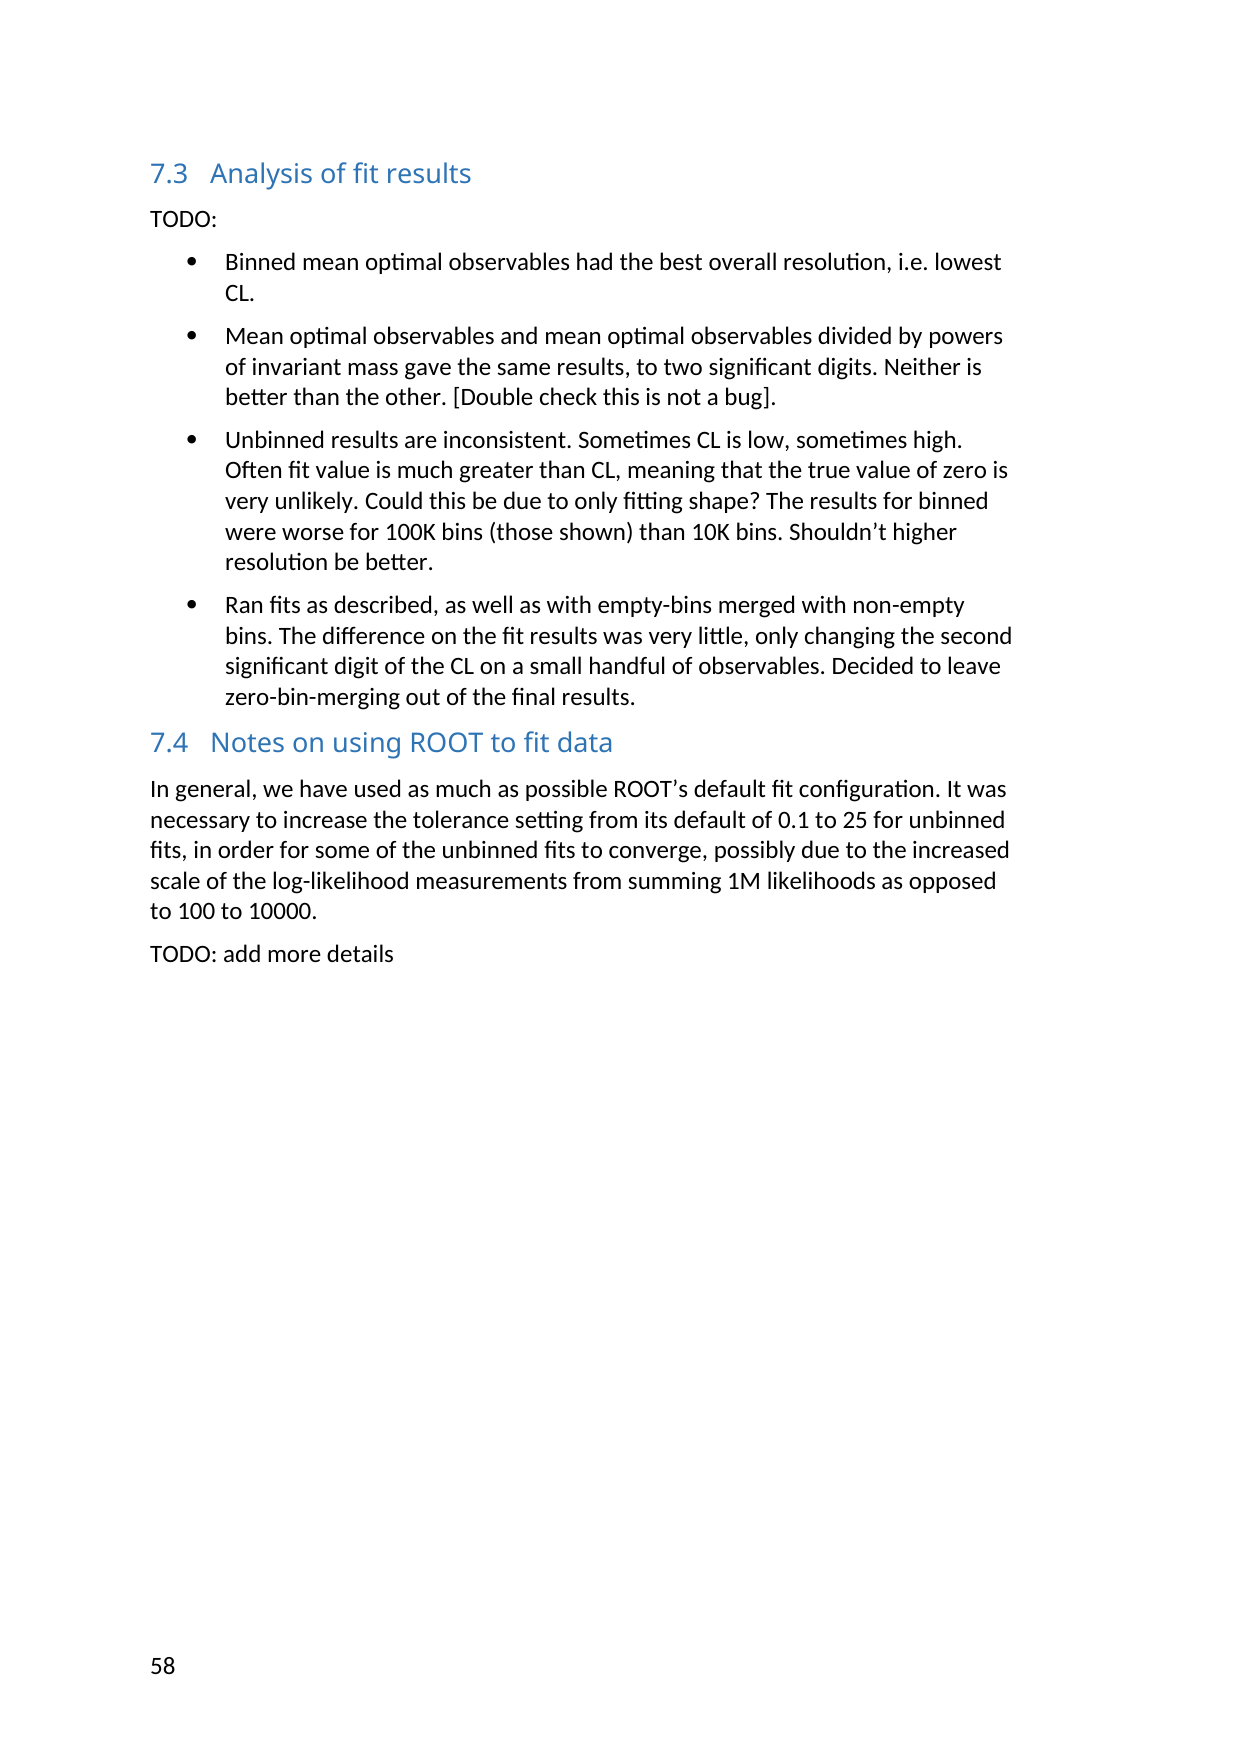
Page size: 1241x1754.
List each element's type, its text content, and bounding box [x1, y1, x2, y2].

text TODO: [150, 203, 1015, 234]
list Mean optimal observables and mean optimal observables divided by powers of invariant mass gave the same results, to two significant digits. Neither is better than the other. [Double check this is not a bug]. [187, 320, 1015, 412]
subtitle Analysis of fit results [150, 154, 1015, 191]
text TODO: add more details [150, 938, 1015, 969]
list Ran fits as described, as well as with empty-bins merged with non-empty bins. The difference on the fit results was very little, only changing the second significant digit of the CL on a small handful of observables. Decided to leave zero-bin-merging out of the final results. [187, 589, 1015, 711]
text In general, we have used as much as possible ROOT’s default fit configuration. It was necessary to increase the tolerance setting from its default of 0.1 to 25 for unbinned fits, in order for some of the unbinned fits to converge, possibly due to the increased scale of the log-likelihood measurements from summing 1M likelihoods as opposed to 100 to 10000. [150, 773, 1015, 926]
subtitle Notes on using ROOT to fit data [150, 724, 1015, 761]
list Binned mean optimal observables had the best overall resolution, i.e. lowest CL. [187, 247, 1015, 308]
list Unbinned results are inconsistent. Sometimes CL is low, sometimes high. Often fit value is much greater than CL, meaning that the true value of zero is very unlikely. Could this be due to only fitting shape? The results for binned were worse for 100K bins (those shown) than 10K bins. Shouldn’t higher resolution be better. [187, 424, 1015, 577]
